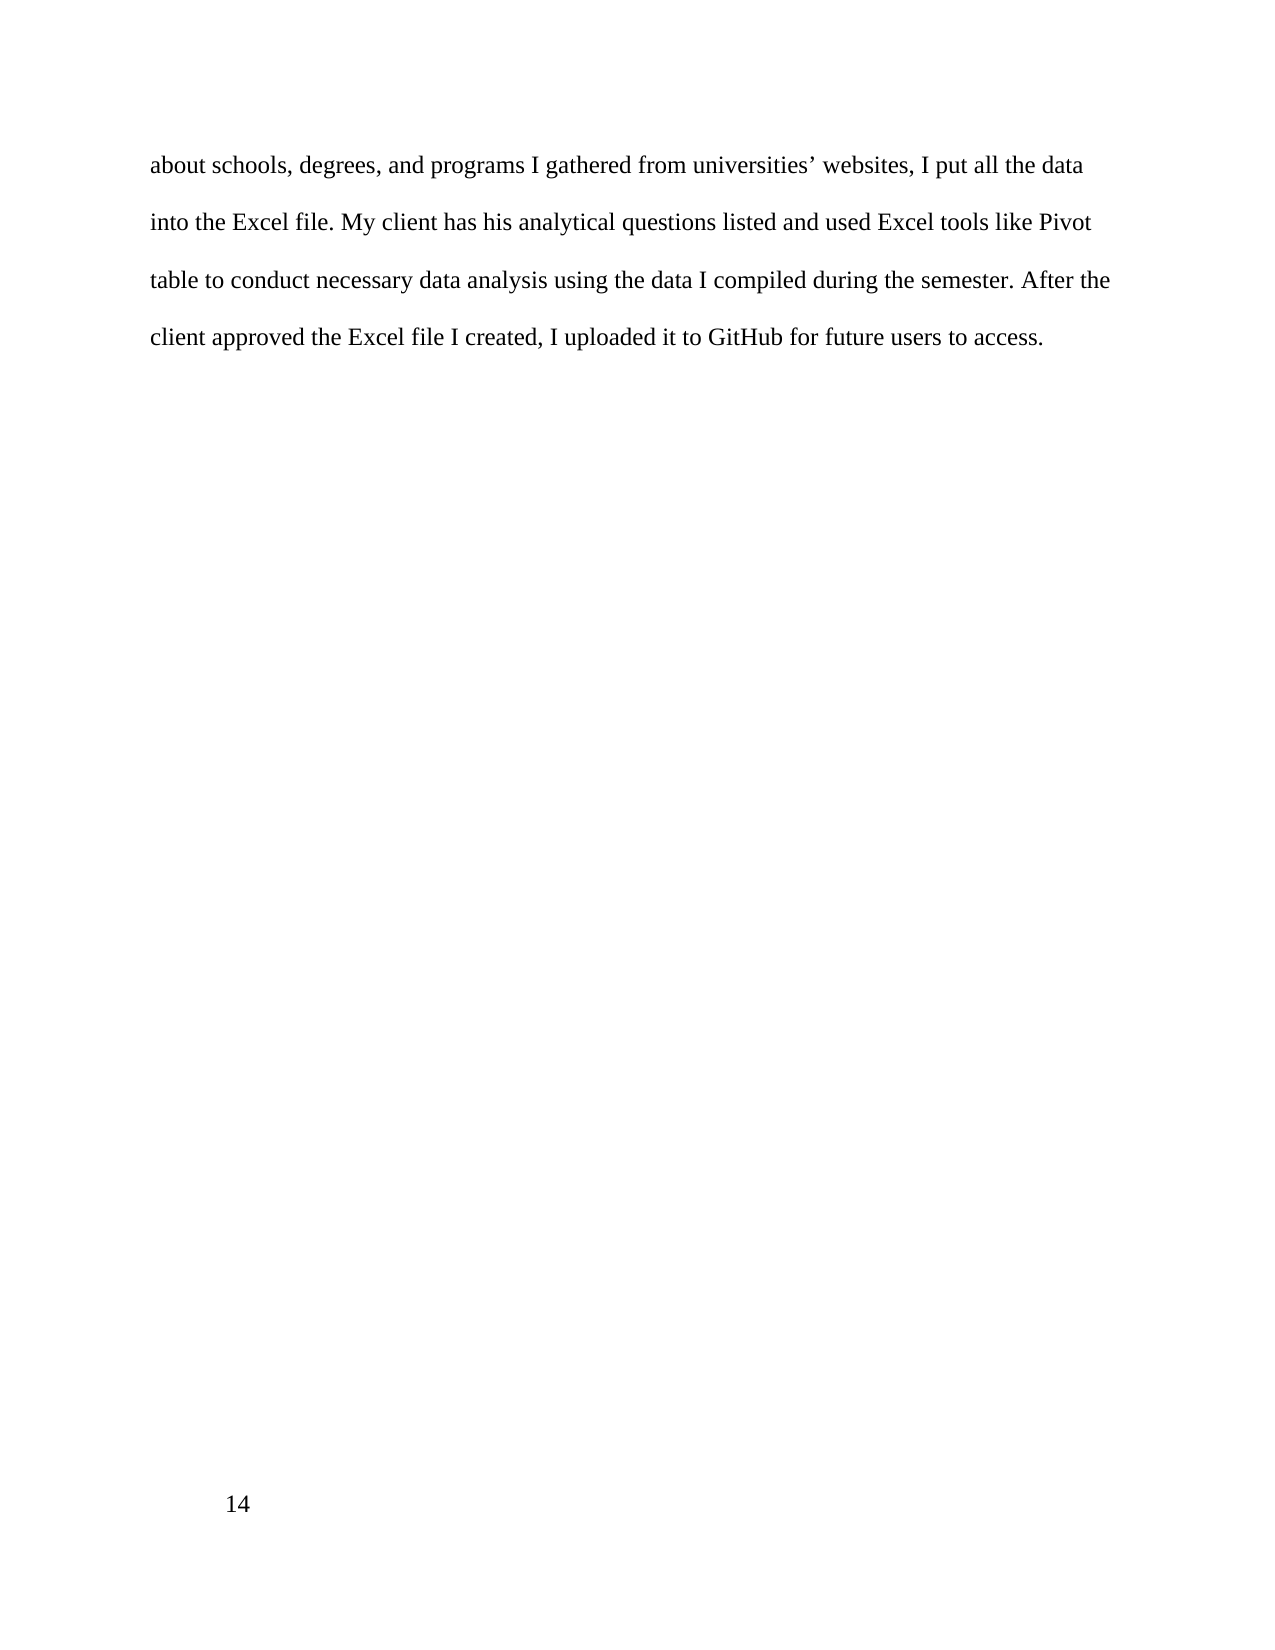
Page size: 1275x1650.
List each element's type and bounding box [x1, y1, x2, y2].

text [150, 150, 1125, 351]
